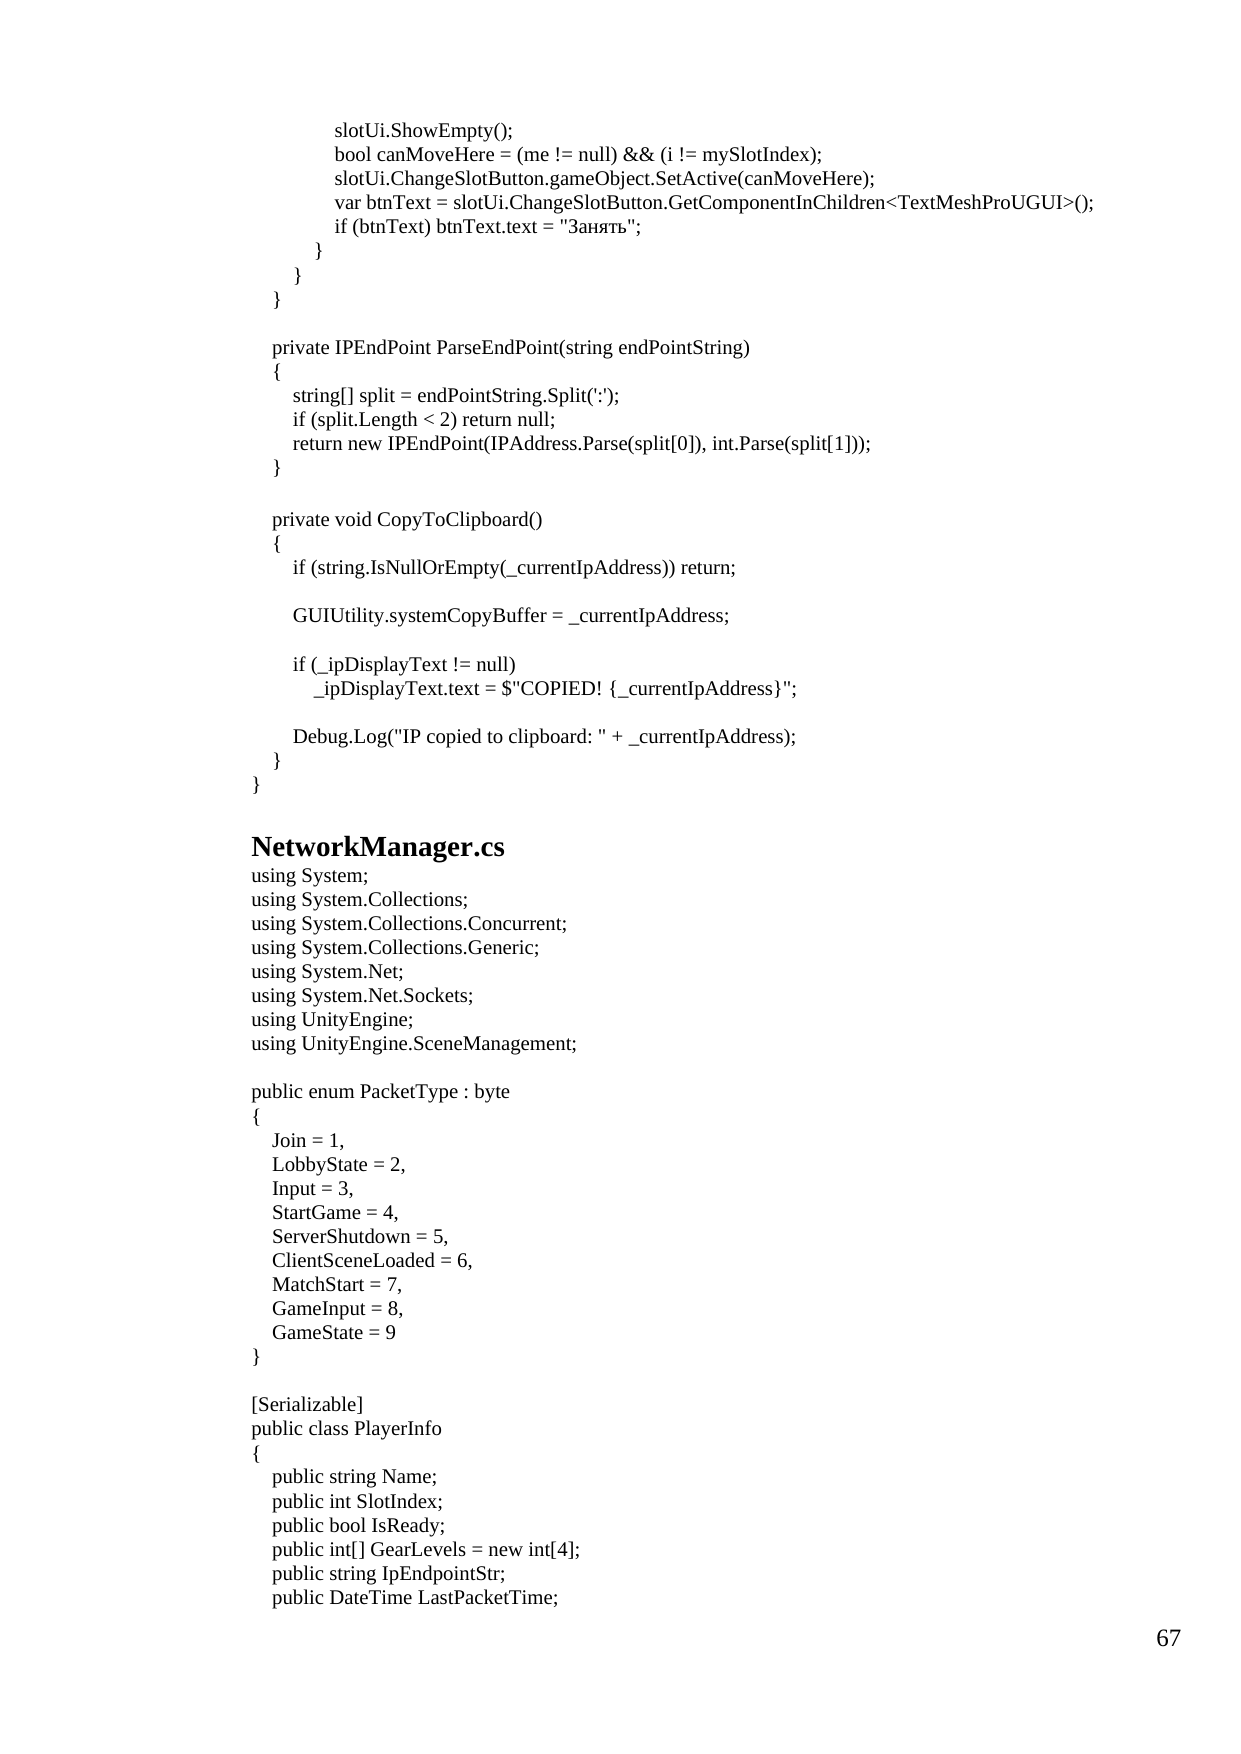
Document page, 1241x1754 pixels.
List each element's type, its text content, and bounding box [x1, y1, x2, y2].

text _ipDisplayText.text = $"COPIED! {_currentIpAddress}"; [177, 676, 1181, 699]
text Input = 3, [177, 1176, 1181, 1200]
text using UnityEngine; [177, 1007, 1181, 1031]
text ClientSceneLoaded = 6, [177, 1248, 1181, 1272]
text if (_ipDisplayText != null) [177, 651, 1181, 676]
text MatchStart = 7, [177, 1272, 1181, 1296]
text if (btnText) btnText.text = "Занять"; [177, 214, 1181, 238]
text } [177, 455, 1181, 479]
text { [177, 531, 1181, 555]
text { [177, 1103, 1181, 1128]
text public int SlotIndex; [177, 1488, 1181, 1513]
text public enum PacketType : byte [177, 1079, 1181, 1103]
text private IPEndPoint ParseEndPoint(string endPointString) [177, 335, 1181, 359]
text return new IPEndPoint(IPAddress.Parse(split[0]), int.Parse(split[1])); [177, 431, 1181, 455]
text } [177, 1344, 1181, 1368]
text Debug.Log("IP copied to clipboard: " + _currentIpAddress); [177, 724, 1181, 748]
text public class PlayerInfo [177, 1416, 1181, 1440]
text public bool IsReady; [177, 1513, 1181, 1537]
text using System.Net; [177, 959, 1181, 983]
text } [177, 772, 1181, 796]
text using System.Collections.Concurrent; [177, 911, 1181, 935]
text using System.Collections.Generic; [177, 935, 1181, 959]
text ServerShutdown = 5, [177, 1224, 1181, 1248]
text using System; [177, 863, 1181, 887]
text } [177, 238, 1181, 262]
text public DateTime LastPacketTime; [177, 1585, 1181, 1609]
text } [177, 748, 1181, 772]
text NetworkManager.cs [177, 829, 1181, 863]
text var btnText = slotUi.ChangeSlotButton.GetComponentInChildren<TextMeshProUGUI>(); [177, 190, 1181, 214]
text GameInput = 8, [177, 1296, 1181, 1320]
text { [177, 1440, 1181, 1464]
text public string Name; [177, 1464, 1181, 1488]
text } [177, 287, 1181, 311]
text Join = 1, [177, 1128, 1181, 1152]
text using System.Collections; [177, 887, 1181, 911]
text { [177, 359, 1181, 383]
text slotUi.ChangeSlotButton.gameObject.SetActive(canMoveHere); [177, 166, 1181, 190]
text [Serializable] [177, 1392, 1181, 1416]
text public string IpEndpointStr; [177, 1561, 1181, 1585]
text using System.Net.Sockets; [177, 983, 1181, 1007]
text StartGame = 4, [177, 1200, 1181, 1224]
text slotUi.ShowEmpty(); [177, 118, 1181, 142]
text } [177, 262, 1181, 287]
text using UnityEngine.SceneManagement; [177, 1031, 1181, 1055]
text GameState = 9 [177, 1320, 1181, 1344]
text public int[] GearLevels = new int[4]; [177, 1537, 1181, 1561]
text string[] split = endPointString.Split(':'); [177, 383, 1181, 407]
text if (string.IsNullOrEmpty(_currentIpAddress)) return; [177, 555, 1181, 579]
text bool canMoveHere = (me != null) && (i != mySlotIndex); [177, 142, 1181, 166]
text LobbyState = 2, [177, 1152, 1181, 1176]
text private void CopyToClipboard() [177, 507, 1181, 531]
text GUIUtility.systemCopyBuffer = _currentIpAddress; [177, 603, 1181, 627]
text if (split.Length < 2) return null; [177, 407, 1181, 431]
